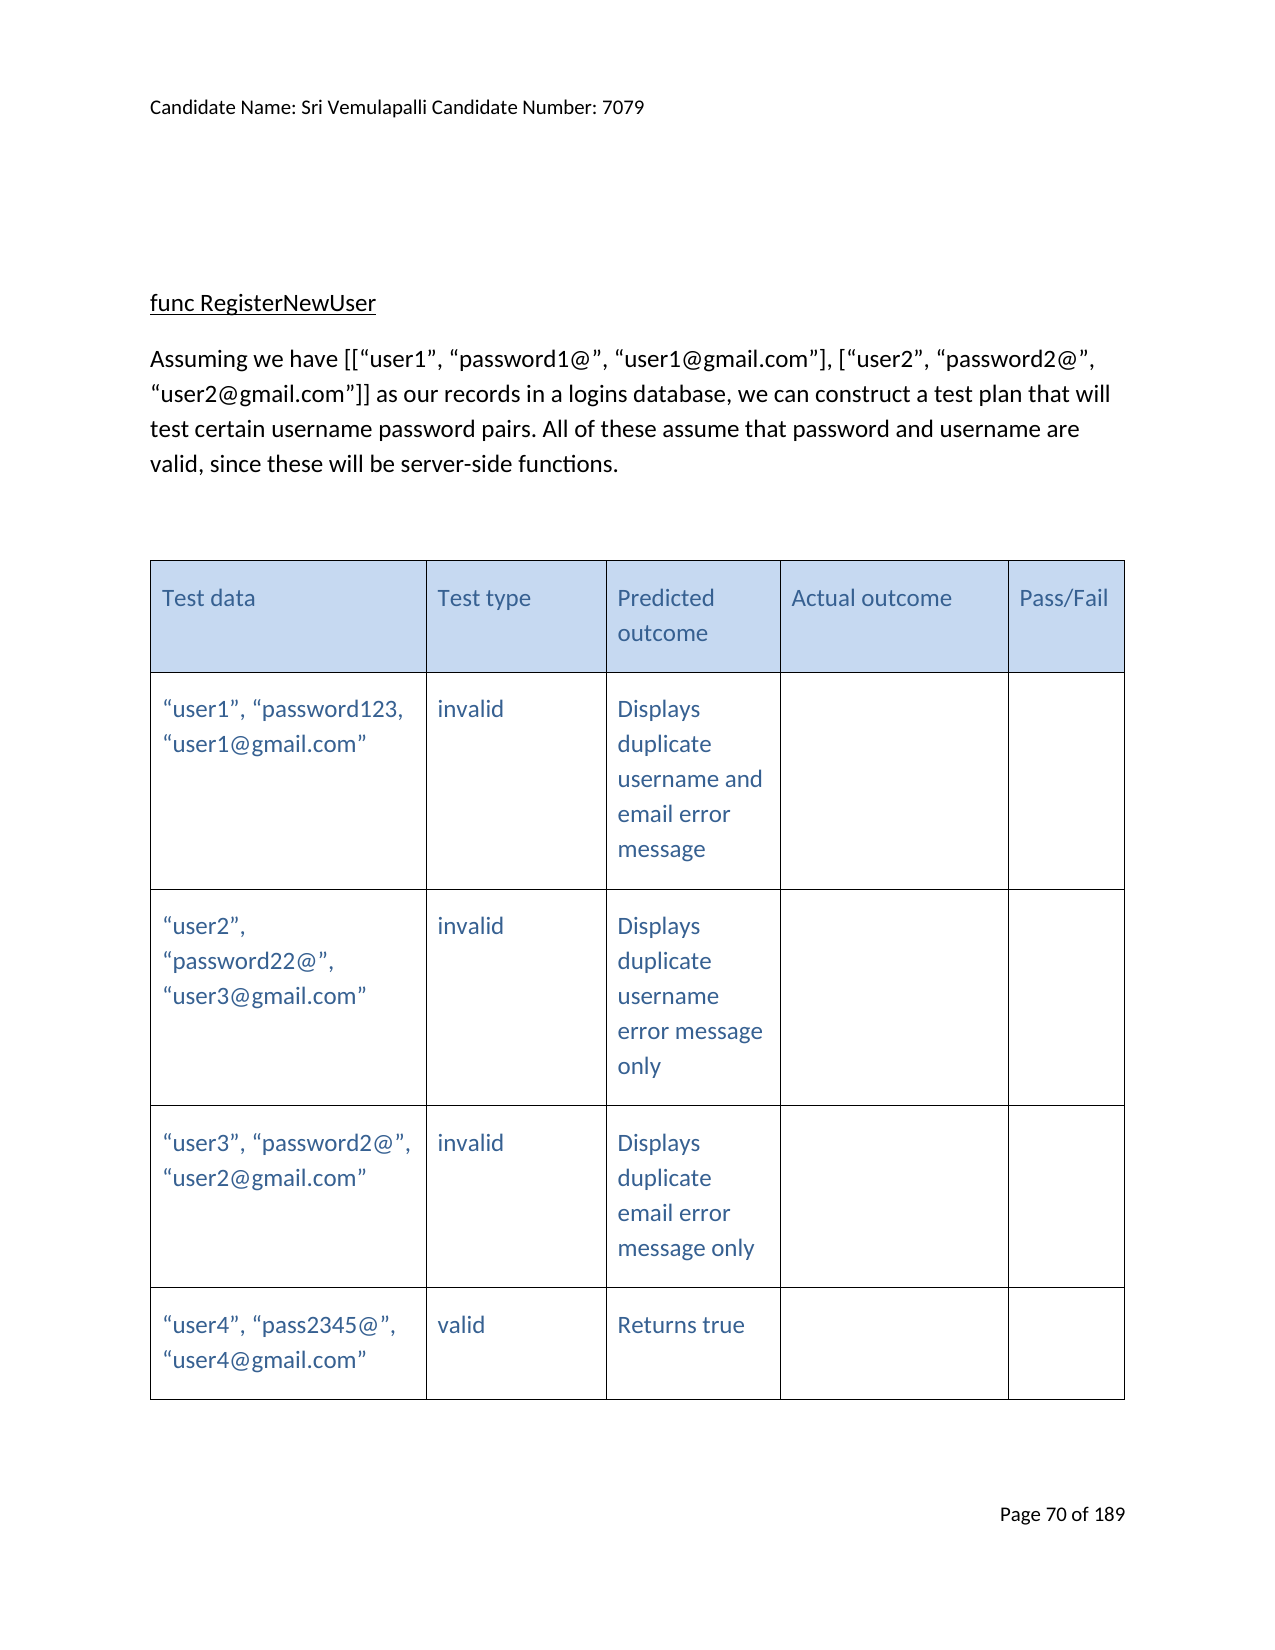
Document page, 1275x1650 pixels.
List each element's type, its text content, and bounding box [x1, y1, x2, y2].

table_cell [1009, 1106, 1124, 1287]
table_cell [1009, 890, 1124, 1105]
table_cell [781, 1106, 1008, 1287]
table_header Test data [151, 561, 426, 672]
table_cell [781, 890, 1008, 1105]
table_header Actual outcome [781, 561, 1008, 672]
table_cell [781, 673, 1008, 888]
table_header Predicted outcome [607, 561, 780, 672]
table_cell “user4”, “pass2345@”, “user4@gmail.com” [151, 1288, 426, 1399]
table_cell [781, 1288, 1008, 1399]
table_cell Displays duplicate username and email error message [607, 673, 780, 888]
text func RegisterNewUser [150, 287, 1125, 318]
table_cell Returns true [607, 1288, 780, 1399]
table_cell invalid [427, 1106, 606, 1287]
table_cell valid [427, 1288, 606, 1399]
table_cell invalid [427, 673, 606, 888]
table_cell Displays duplicate username error message only [607, 890, 780, 1105]
table_cell Displays duplicate email error message only [607, 1106, 780, 1287]
table_cell [1009, 673, 1124, 888]
table_header Test type [427, 561, 606, 672]
table_cell “user3”, “password2@”, “user2@gmail.com” [151, 1106, 426, 1287]
text Assuming we have [[“user1”, “password1@”, “user1@gmail.com”], [“user2”, “password2@”, “user2@gmail.com”]] as our records in a logins database, we can construct a test plan that will test certain username password pairs. All of these assume that password and username are valid, since these will be server-side functions. [150, 343, 1125, 479]
table_cell invalid [427, 890, 606, 1105]
table_cell [1009, 1288, 1124, 1399]
table_cell “user2”, “password22@”, “user3@gmail.com” [151, 890, 426, 1105]
table_cell “user1”, “password123, “user1@gmail.com” [151, 673, 426, 888]
table_header Pass/Fail [1009, 561, 1124, 672]
